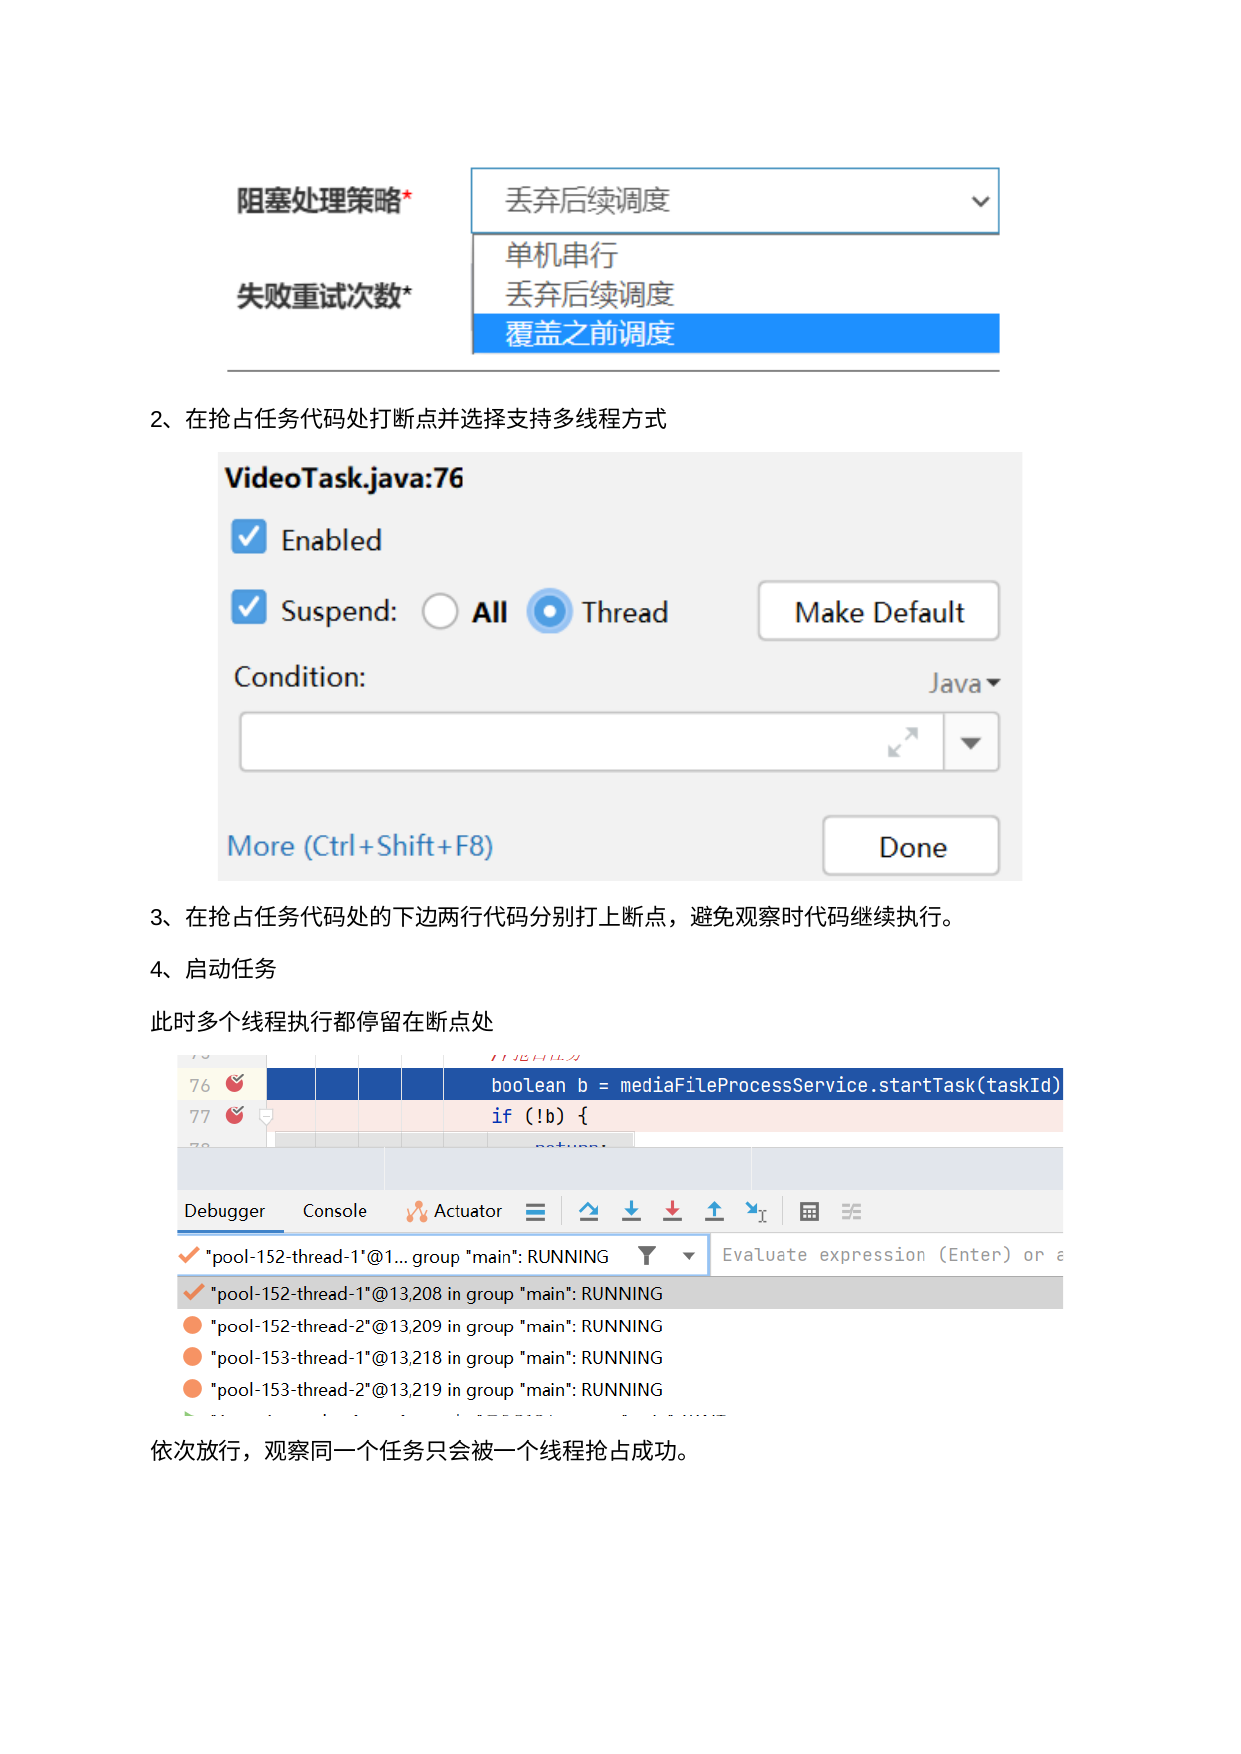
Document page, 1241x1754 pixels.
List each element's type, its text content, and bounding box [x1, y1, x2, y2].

text 2、在抢占任务代码处打断点并选择支持多线程方式 [150, 401, 1090, 434]
picture [217, 452, 1023, 881]
text 4、启动任务 [150, 951, 1090, 984]
picture [177, 1055, 1064, 1416]
text 此时多个线程执行都停留在断点处 [150, 1003, 1090, 1037]
text 3、在抢占任务代码处的下边两行代码分别打上断点，避免观察时代码继续执行。 [150, 899, 1090, 932]
picture [227, 150, 1014, 383]
text 依次放行，观察同一个任务只会被一个线程抢占成功。 [150, 1433, 1090, 1466]
